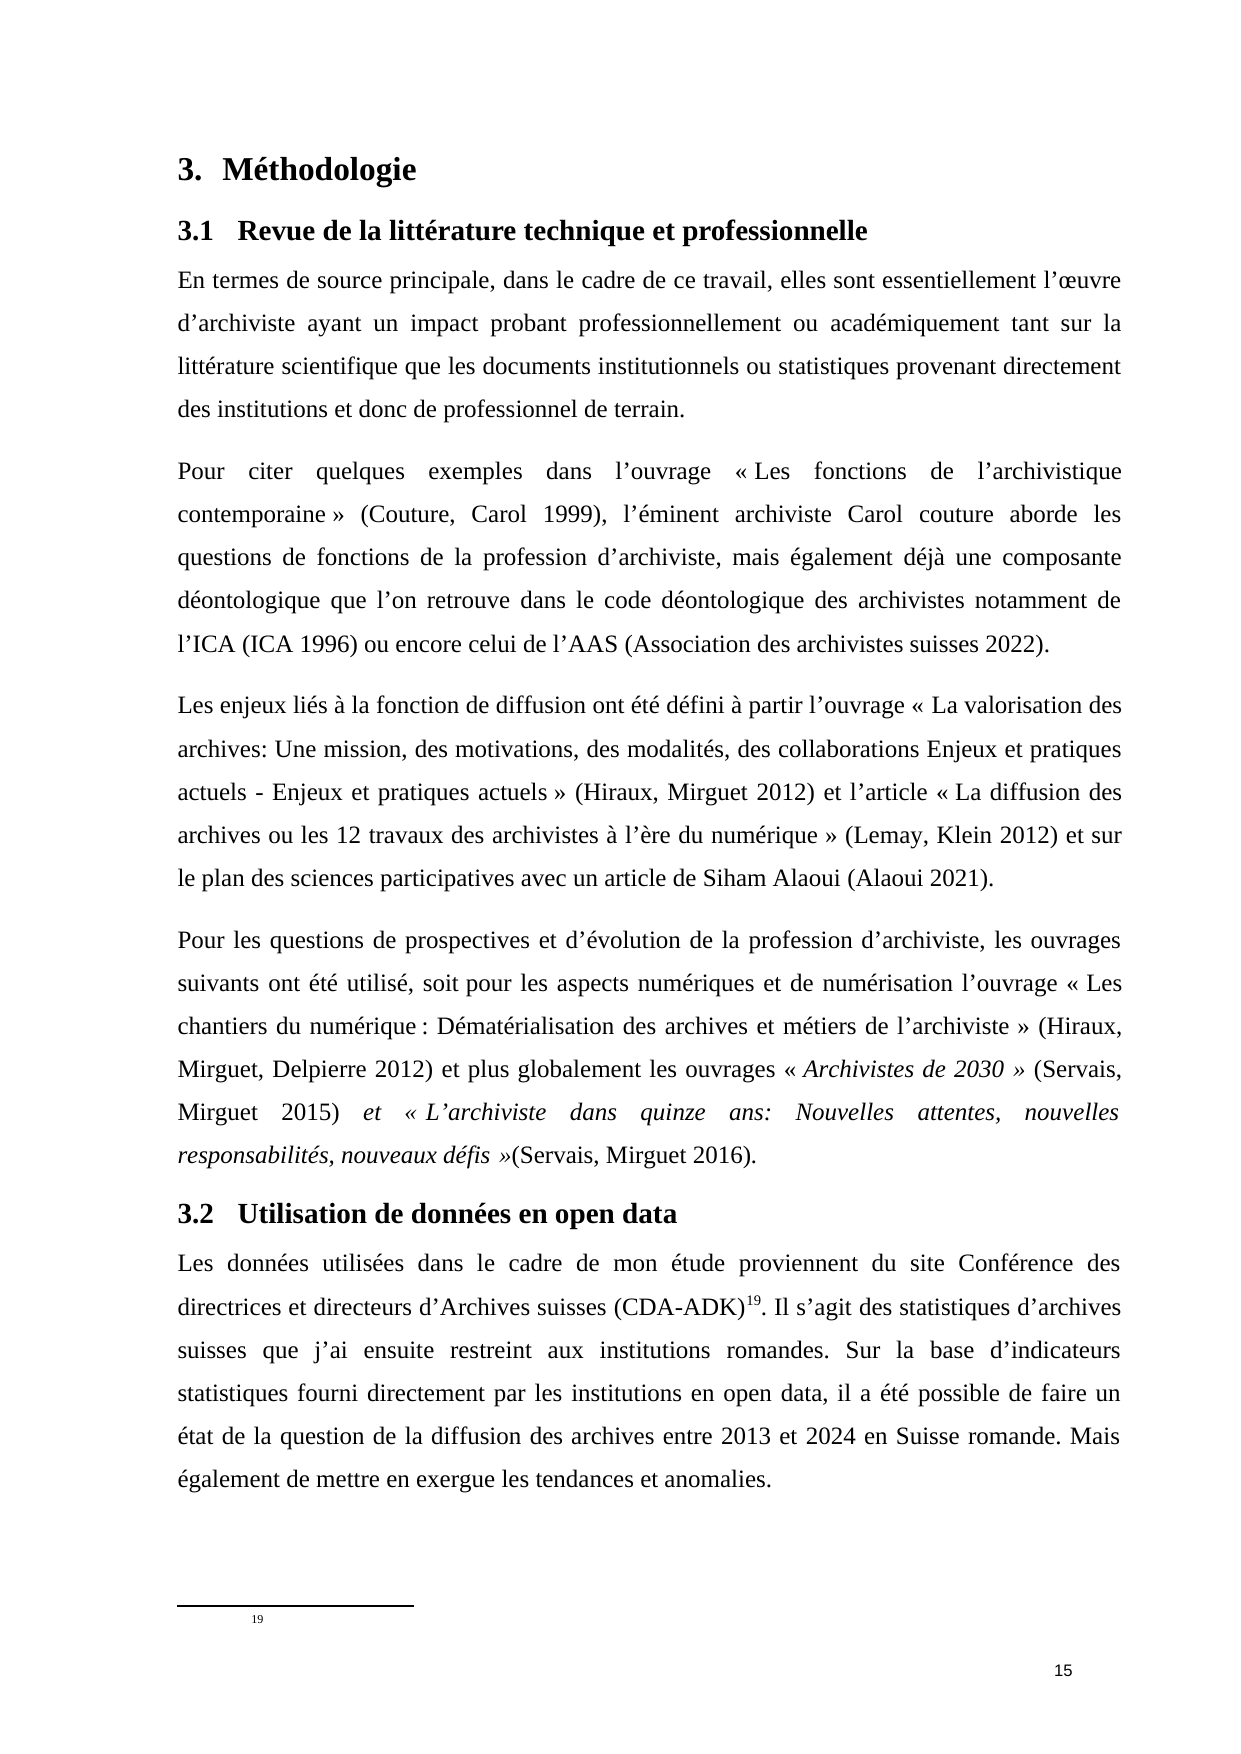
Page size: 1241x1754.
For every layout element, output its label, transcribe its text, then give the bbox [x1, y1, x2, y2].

text Pour les questions de prospectives et d’évolution de la profession d’archiviste, les ouvrages suivants ont été utilisé, soit pour les aspects numériques et de numérisation l’ouvrage « Les chantiers du numérique : Dématérialisation des archives et métiers de l’archiviste » (Hiraux, Mirguet, Delpierre 2012) et plus globalement les ouvrages « Archivistes de 2030 » (Servais, Mirguet 2015) et « L’archiviste dans quinze ans: Nouvelles attentes, nouvelles responsabilités, nouveaux défis »(Servais, Mirguet 2016). [177, 925, 1122, 1169]
subtitle Utilisation de données en open data [177, 1196, 1122, 1230]
text Les données utilisées dans le cadre de mon étude proviennent du site Conférence des directrices et directeurs d’Archives suisses (CDA-ADK). Il s’agit des statistiques d’archives suisses que j’ai ensuite restreint aux institutions romandes. Sur la base d’indicateurs statistiques fourni directement par les institutions en open data, il a été possible de faire un état de la question de la diffusion des archives entre 2013 et 2024 en Suisse romande. Mais également de mettre en exergue les tendances et anomalies. [177, 1248, 1122, 1493]
text Les enjeux liés à la fonction de diffusion ont été défini à partir l’ouvrage « La valorisation des archives: Une mission, des motivations, des modalités, des collaborations Enjeux et pratiques actuels - Enjeux et pratiques actuels » (Hiraux, Mirguet 2012) et l’article « La diffusion des archives ou les 12 travaux des archivistes à l’ère du numérique » (Lemay, Klein 2012) et sur le plan des sciences participatives avec un article de Siham Alaoui (Alaoui 2021). [177, 691, 1122, 892]
subtitle Revue de la littérature technique et professionnelle [177, 213, 1122, 246]
subtitle Méthodologie [177, 149, 1122, 188]
text Pour citer quelques exemples dans l’ouvrage « Les fonctions de l’archivistique contemporaine » (Couture, Carol 1999), l’éminent archiviste Carol couture aborde les questions de fonctions de la profession d’archiviste, mais également déjà une composante déontologique que l’on retrouve dans le code déontologique des archivistes notamment de l’ICA (ICA 1996) ou encore celui de l’AAS (Association des archivistes suisses 2022). [177, 456, 1122, 657]
text En termes de source principale, dans le cadre de ce travail, elles sont essentiellement l’œuvre d’archiviste ayant un impact probant professionnellement ou académiquement tant sur la littérature scientifique que les documents institutionnels ou statistiques provenant directement des institutions et donc de professionnel de terrain. [177, 265, 1122, 423]
